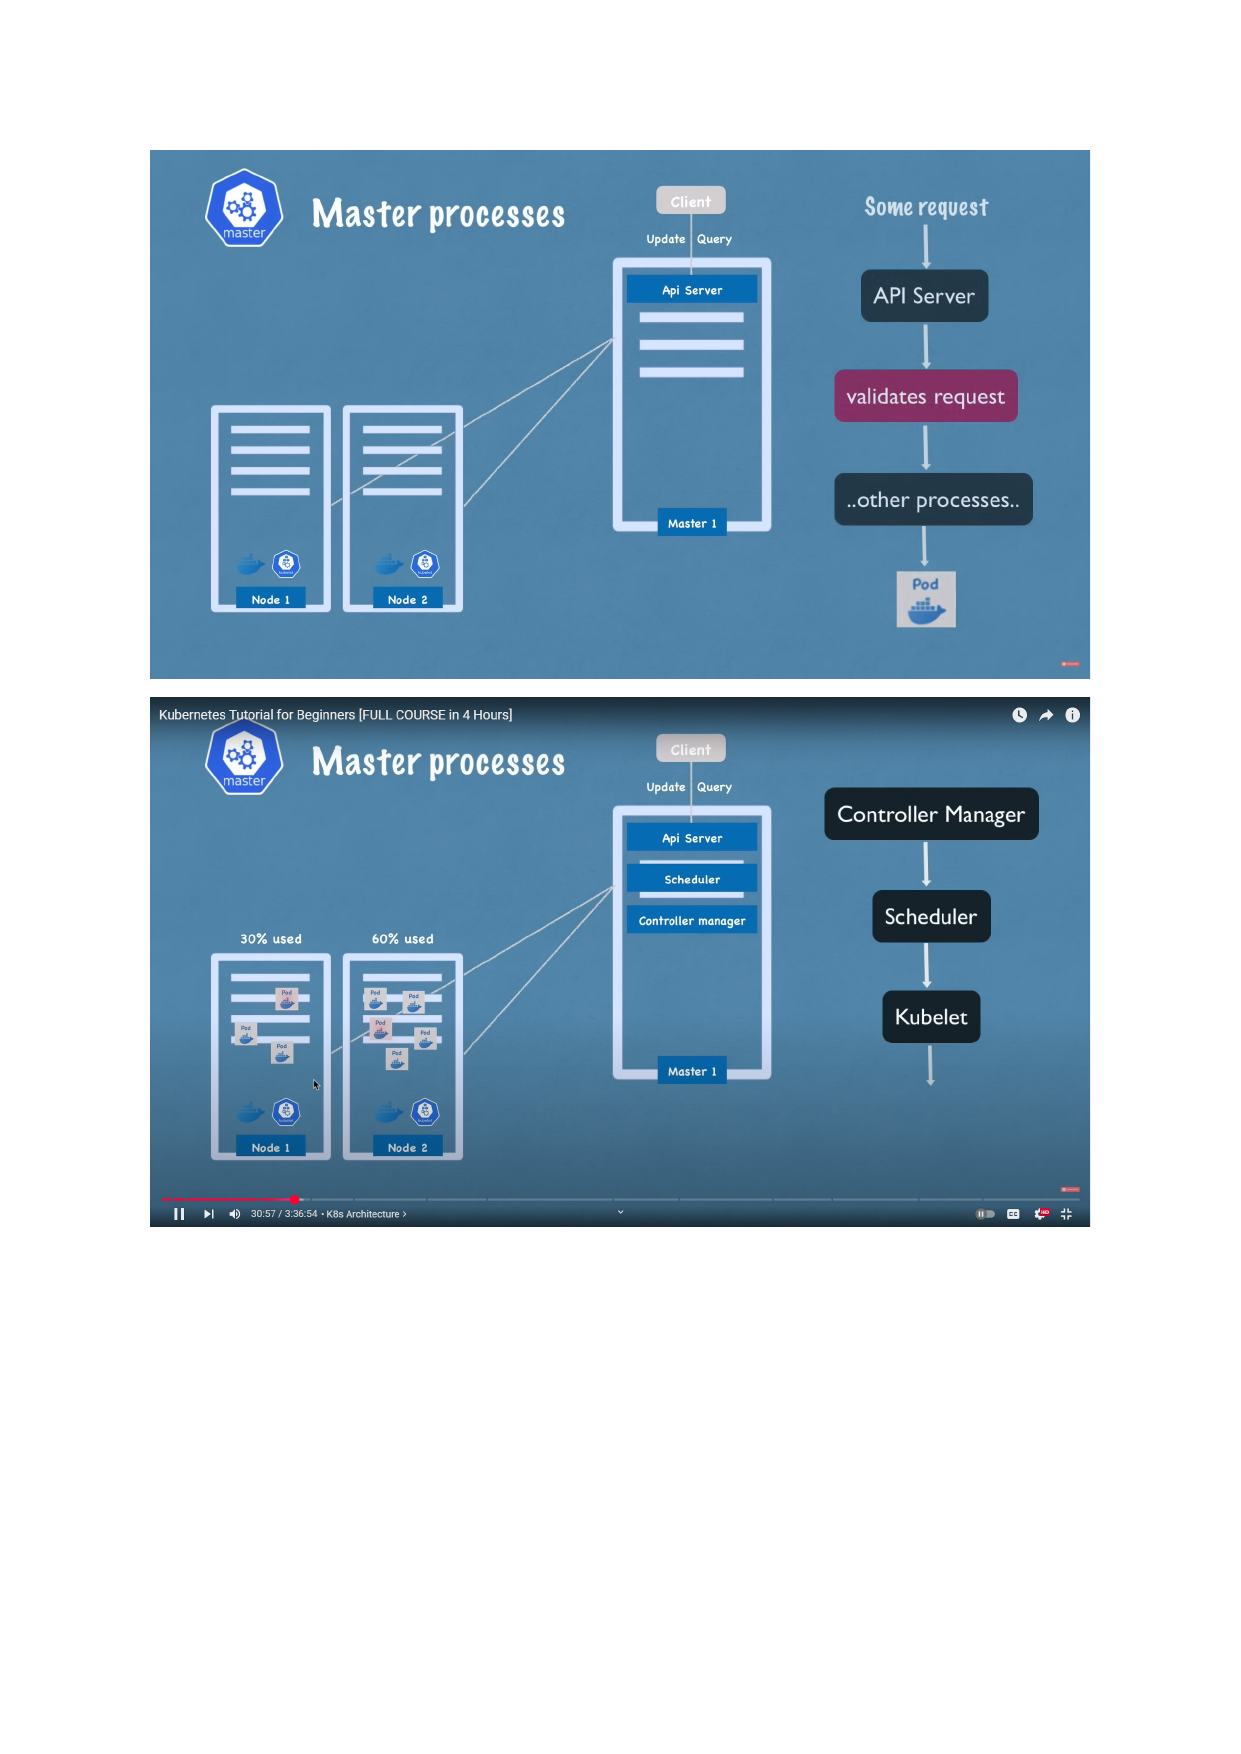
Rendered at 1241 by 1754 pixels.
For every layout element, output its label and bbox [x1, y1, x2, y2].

picture [150, 150, 1091, 679]
picture [150, 697, 1091, 1227]
